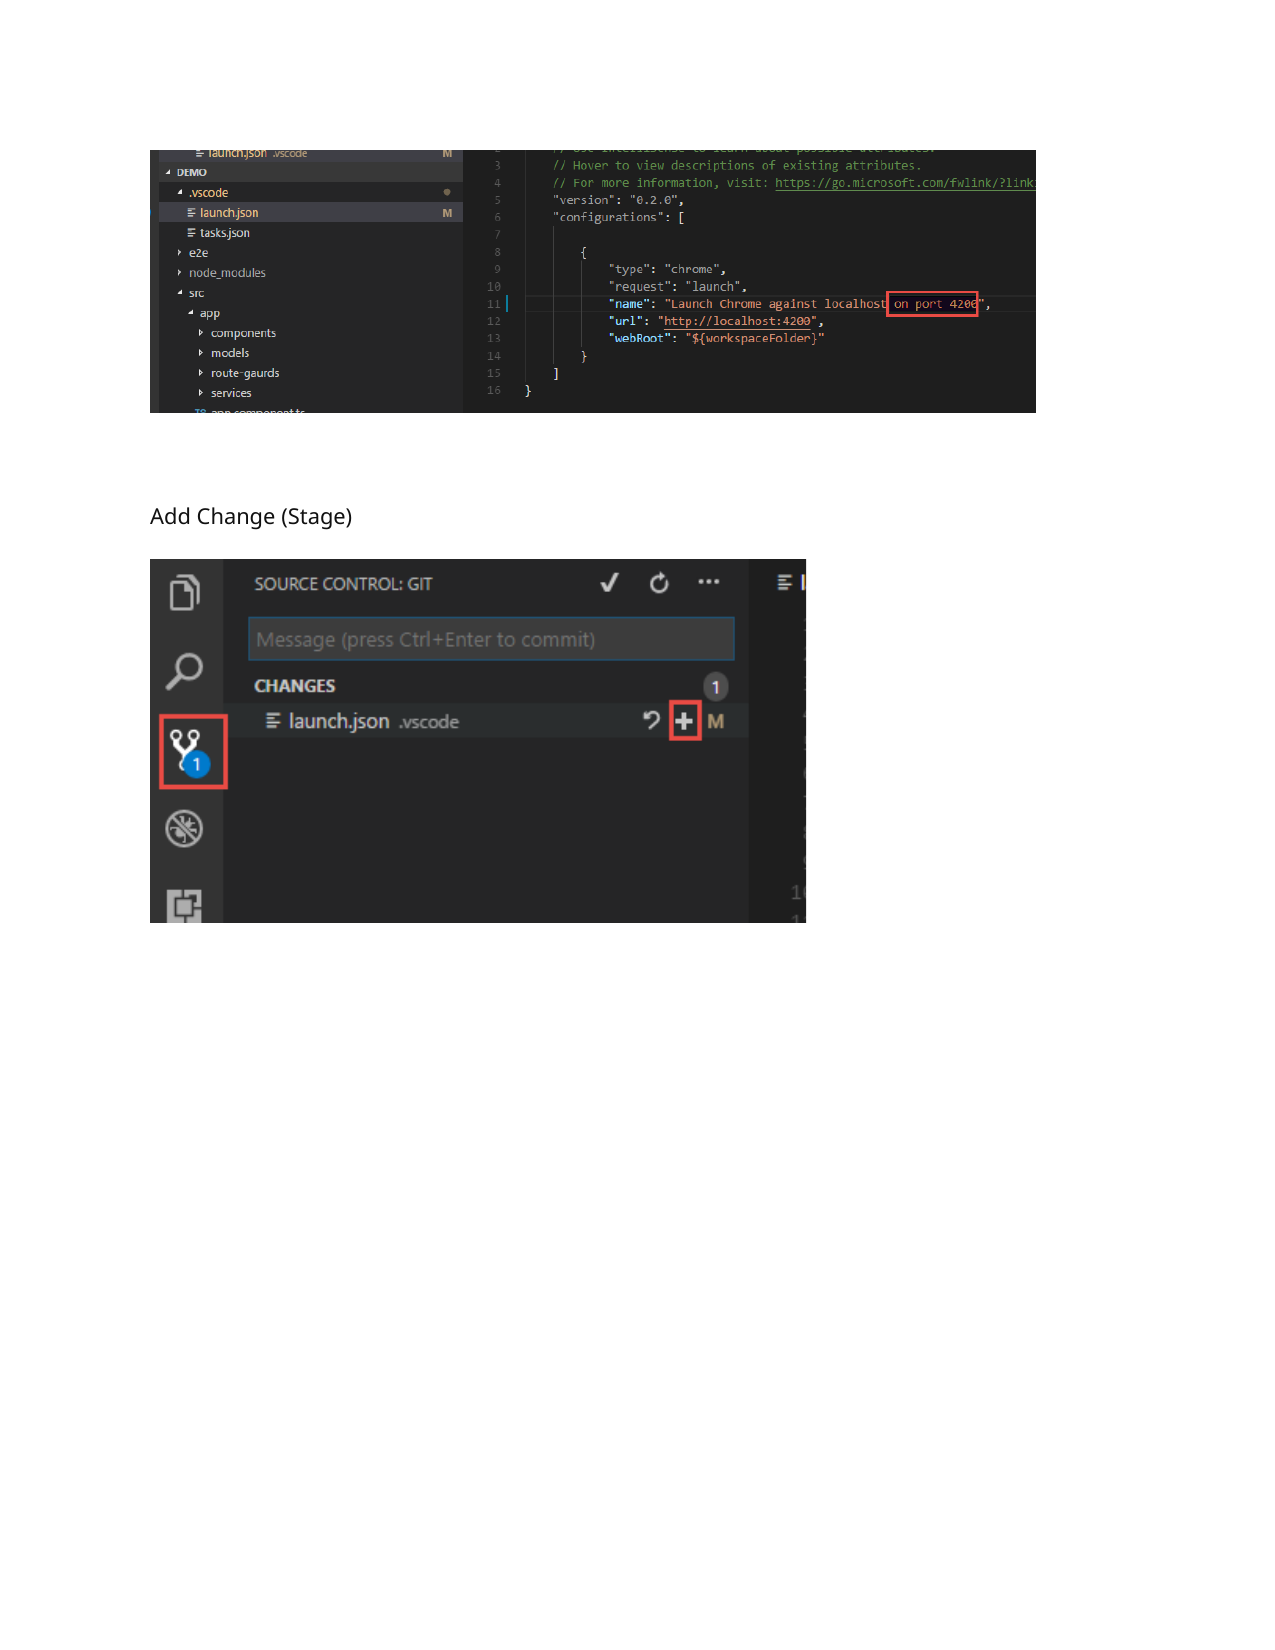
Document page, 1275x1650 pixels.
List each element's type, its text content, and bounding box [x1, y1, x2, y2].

text Add Change (Stage) [150, 501, 1255, 531]
picture [150, 150, 1036, 413]
picture [150, 559, 807, 923]
